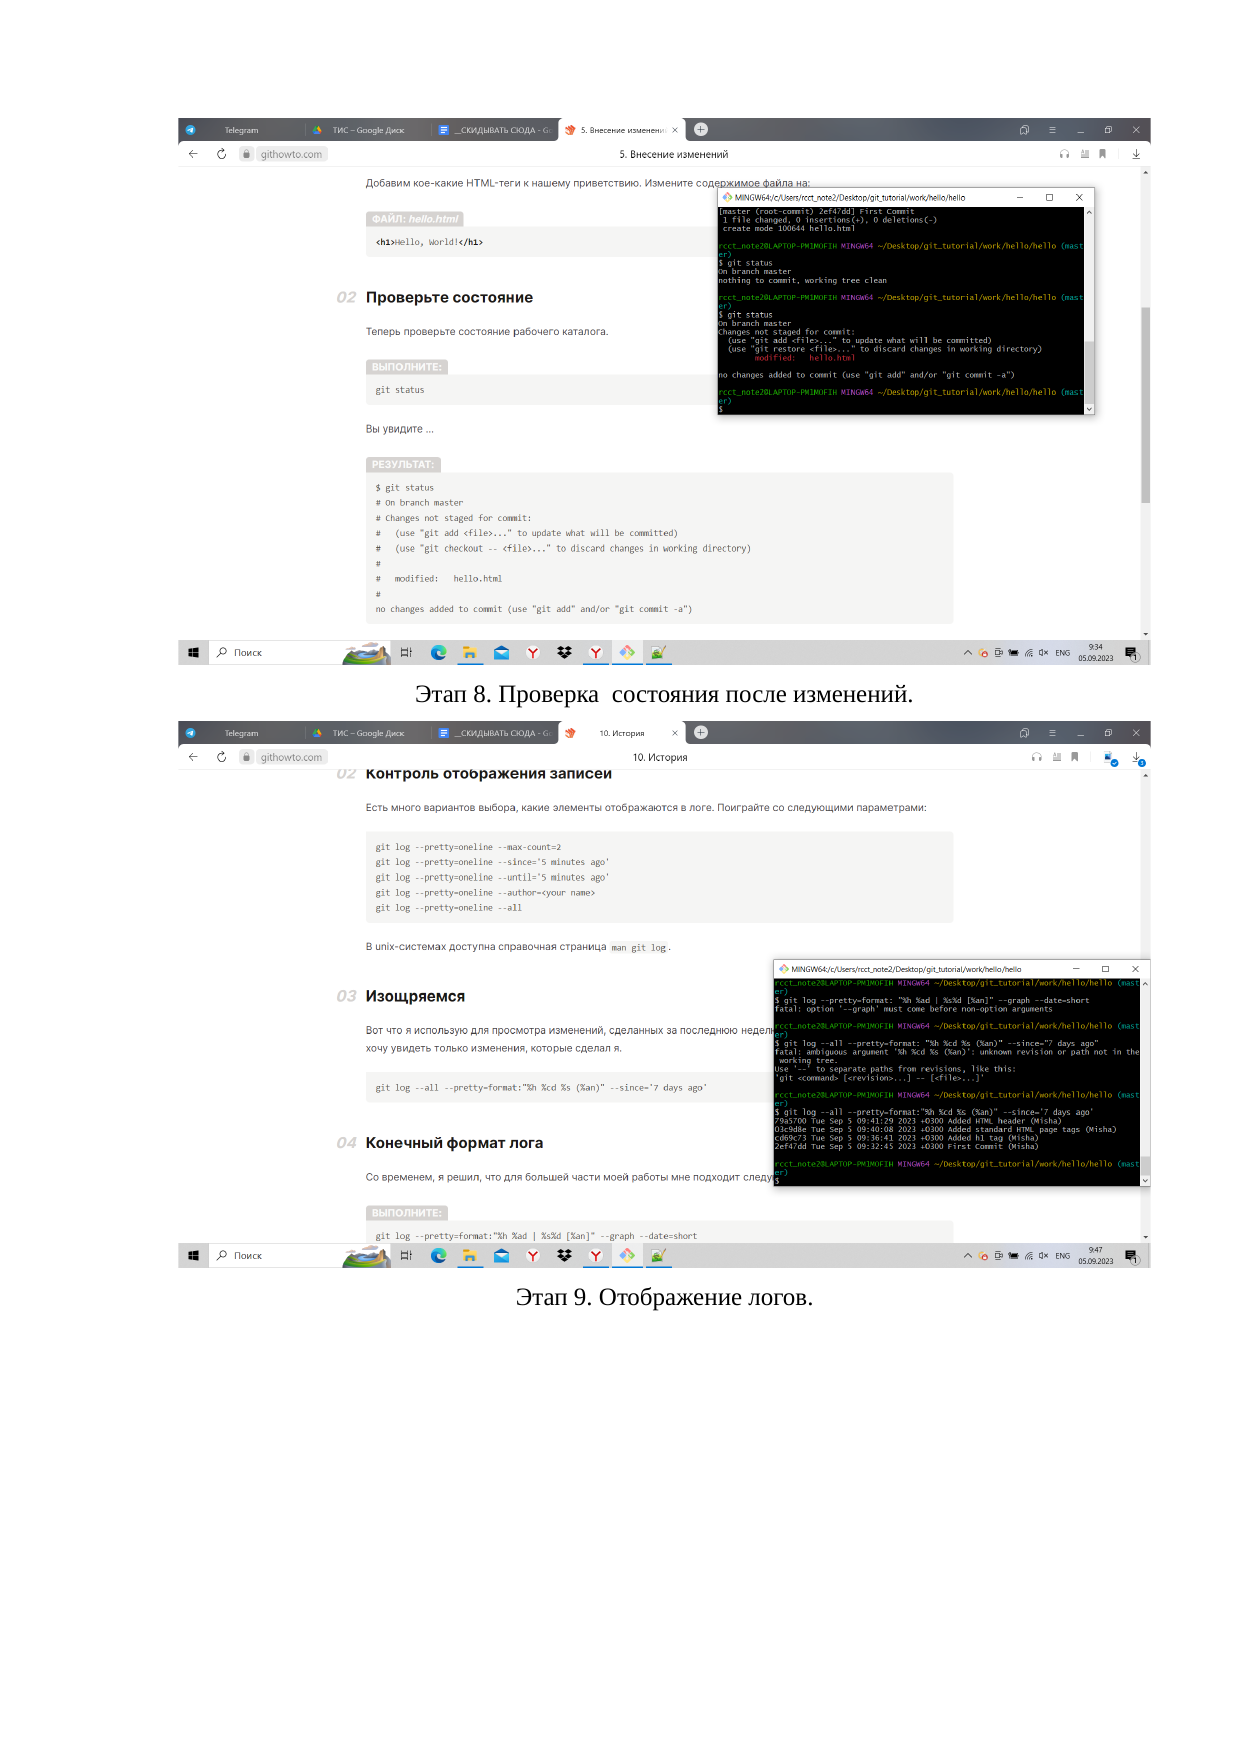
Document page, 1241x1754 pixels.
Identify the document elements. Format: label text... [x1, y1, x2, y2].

picture [178, 721, 1151, 1268]
picture [178, 118, 1151, 665]
text Этап 9. Отображение логов. [177, 1282, 1152, 1310]
